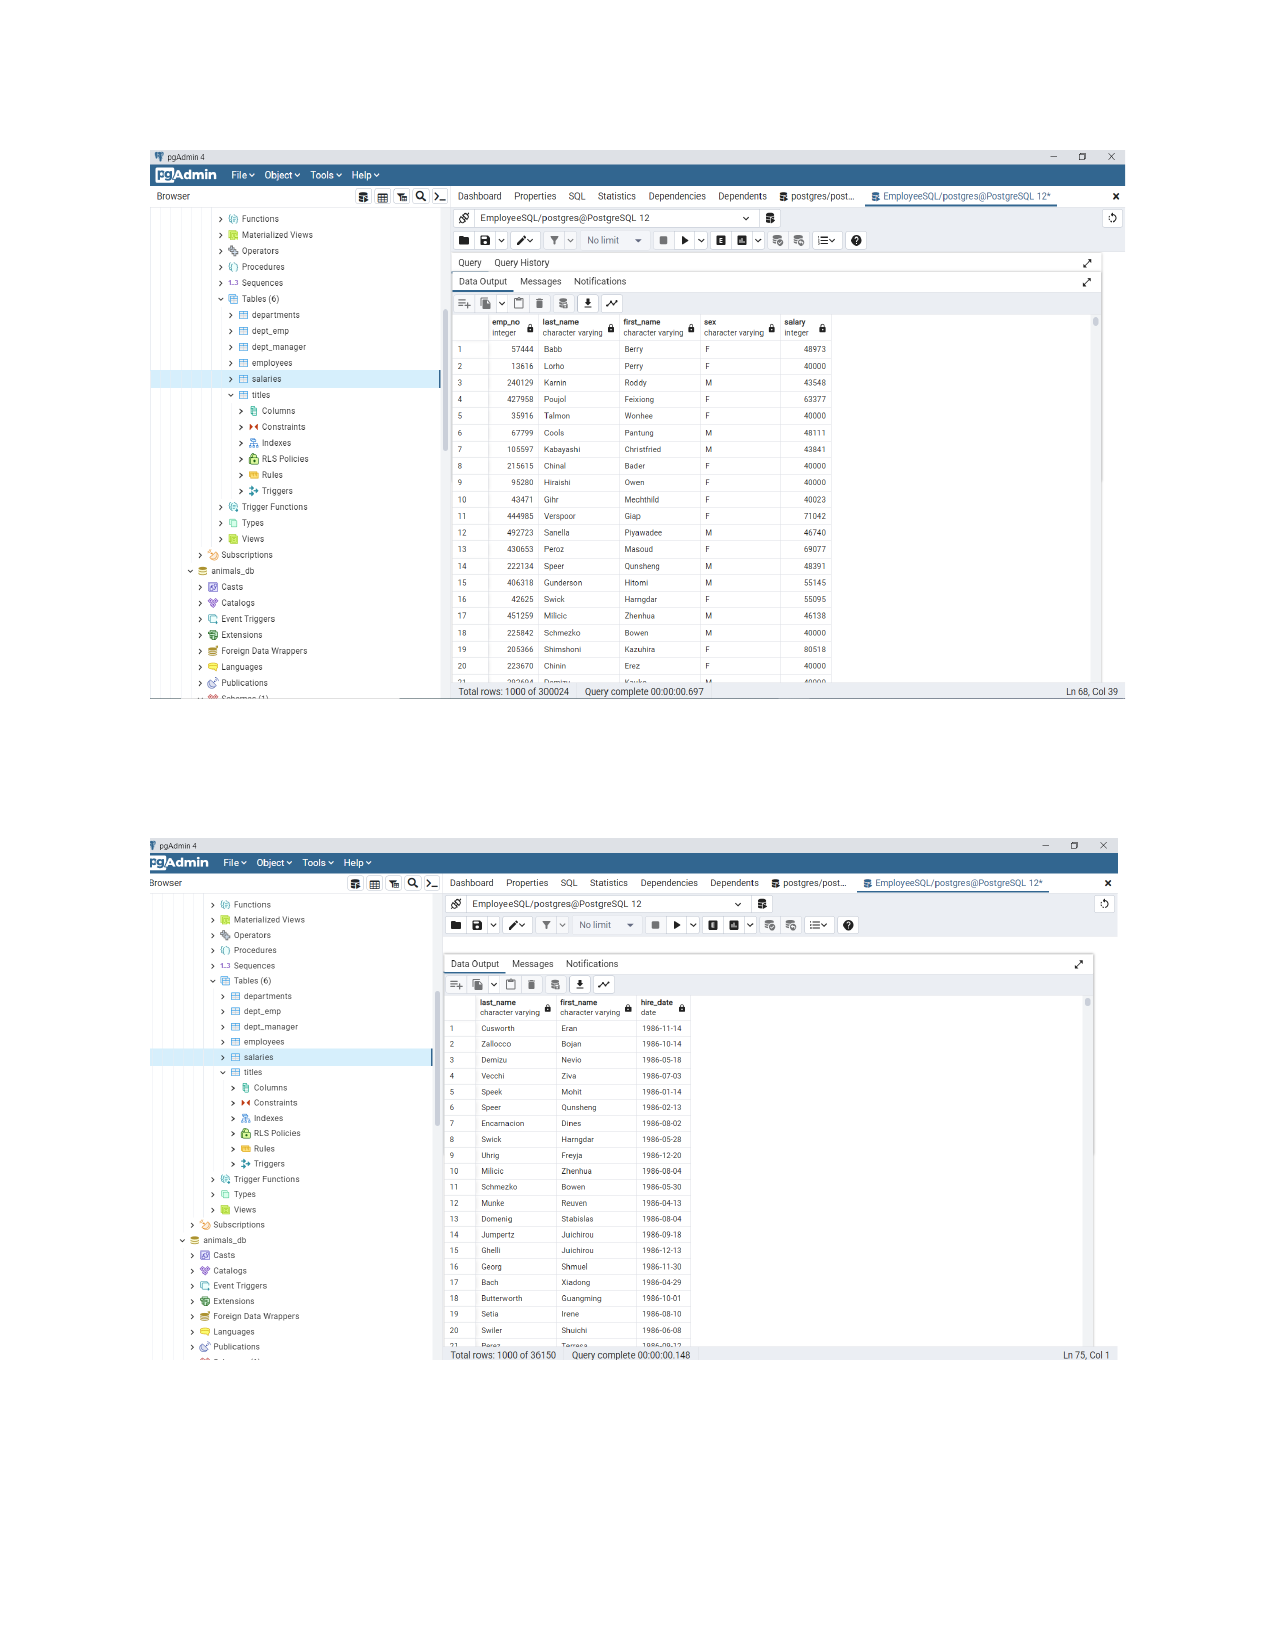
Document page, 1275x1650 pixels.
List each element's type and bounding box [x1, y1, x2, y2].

picture [150, 150, 1125, 699]
picture [150, 838, 1118, 1360]
